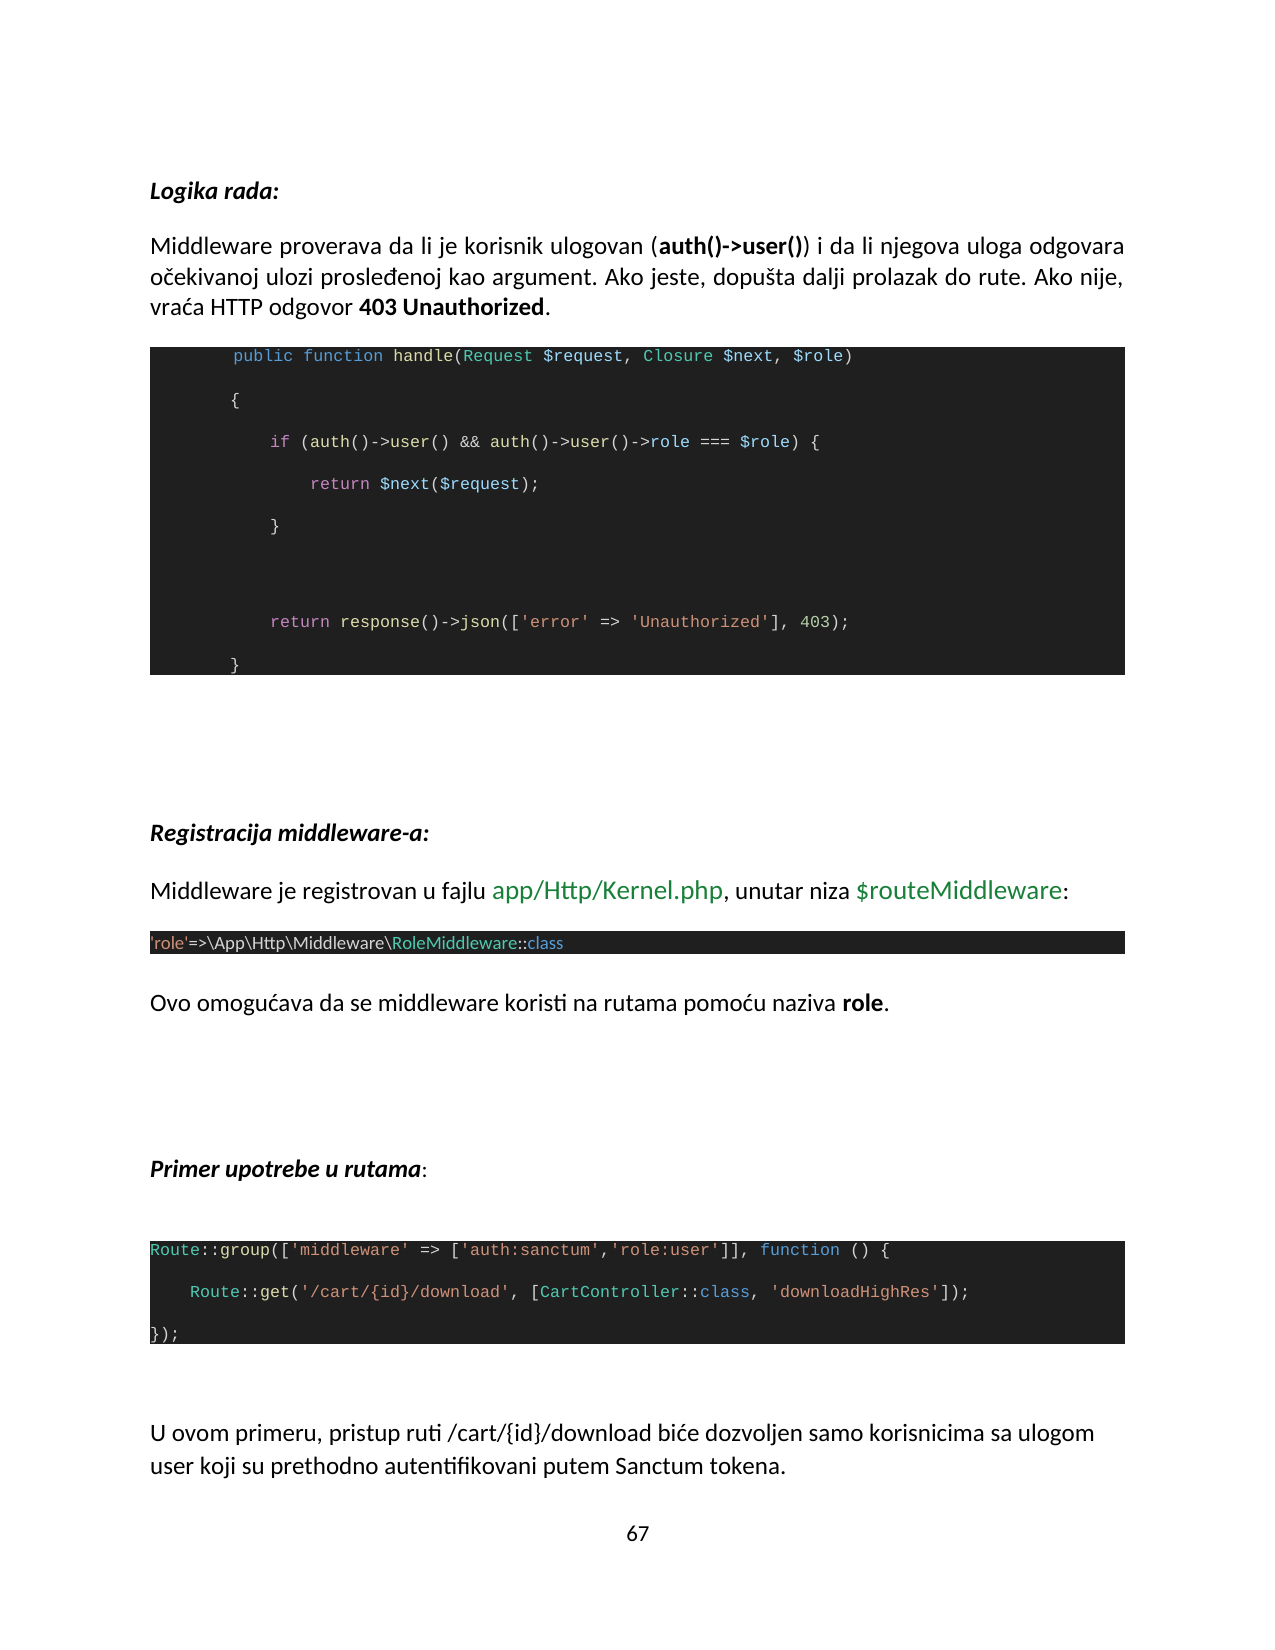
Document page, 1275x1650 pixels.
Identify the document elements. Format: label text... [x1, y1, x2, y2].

text } [150, 656, 1125, 675]
text return $next($request); [150, 475, 1125, 494]
text Registracija middleware-a: [150, 818, 1125, 848]
text public function handle(Request $request, Closure $next, $role) [150, 347, 1125, 366]
text Route::group(['middleware' => ['auth:sanctum','role:user']], function () { [150, 1241, 1125, 1260]
text Logika rada: [150, 175, 1125, 206]
text { [150, 391, 1125, 410]
text }); [150, 1326, 1125, 1344]
text Middleware proverava da li je korisnik ulogovan (auth()->user()) i da li njegova uloga odgovara očekivanoj ulozi prosleđenoj kao argument. Ako jeste, dopušta dalji prolazak do rute. Ako nije, vraća HTTP odgovor 403 Unauthorized. [150, 231, 1125, 322]
text 'role'=>\App\Http\Middleware\RoleMiddleware::class [150, 931, 1125, 954]
text Primer upotrebe u rutama: [150, 1154, 1125, 1184]
text Middleware je registrovan u fajlu app/Http/Kernel.php, unutar niza $routeMiddleware: [150, 873, 1125, 906]
text Route::get('/cart/{id}/download', [CartController::class, 'downloadHighRes']); [150, 1283, 1125, 1302]
text Ovo omogućava da se middleware koristi na rutama pomoću naziva role. [150, 987, 1125, 1018]
text U ovom primeru, pristup ruti /cart/{id}/download biće dozvoljen samo korisnicima sa ulogom user koji su prethodno autentifikovani putem Sanctum tokena. [150, 1417, 1125, 1481]
text return response()->json(['error' => 'Unauthorized'], 403); [150, 614, 1125, 633]
text } [150, 517, 1125, 536]
text if (auth()->user() && auth()->user()->role === $role) { [150, 433, 1125, 452]
